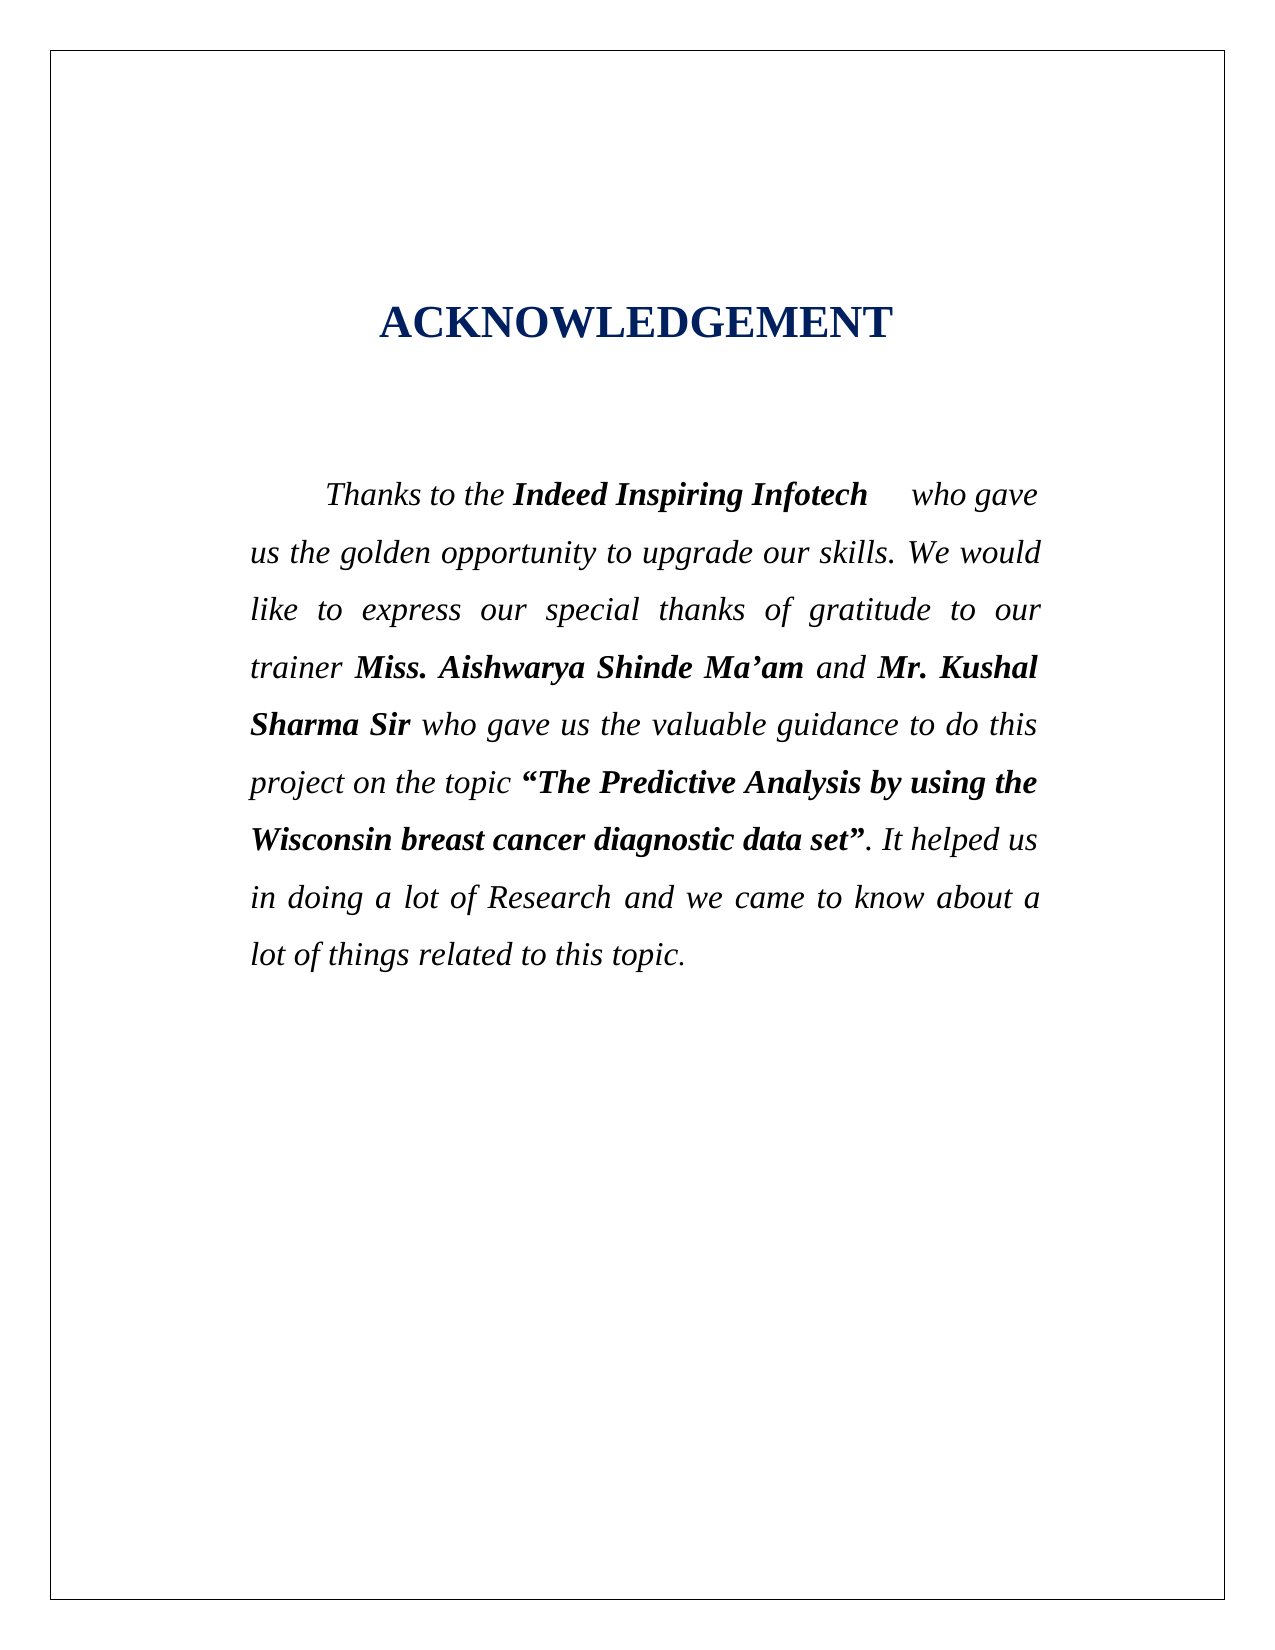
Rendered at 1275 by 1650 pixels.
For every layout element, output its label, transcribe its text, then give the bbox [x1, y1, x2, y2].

text Thanks to the Indeed Inspiring Infotech who gave us the golden opportunity to upgrade our skills. We would like to express our special thanks of gratitude to our trainer Miss. Aishwarya Shinde Ma’am and Mr. Kushal Sharma Sir who gave us the valuable guidance to do this project on the topic “The Predictive Analysis by using the Wisconsin breast cancer diagnostic data set”. It helped us in doing a lot of Research and we came to know about a lot of things related to this topic. [250, 474, 1041, 973]
subtitle ACKNOWLEDGEMENT [359, 295, 913, 348]
